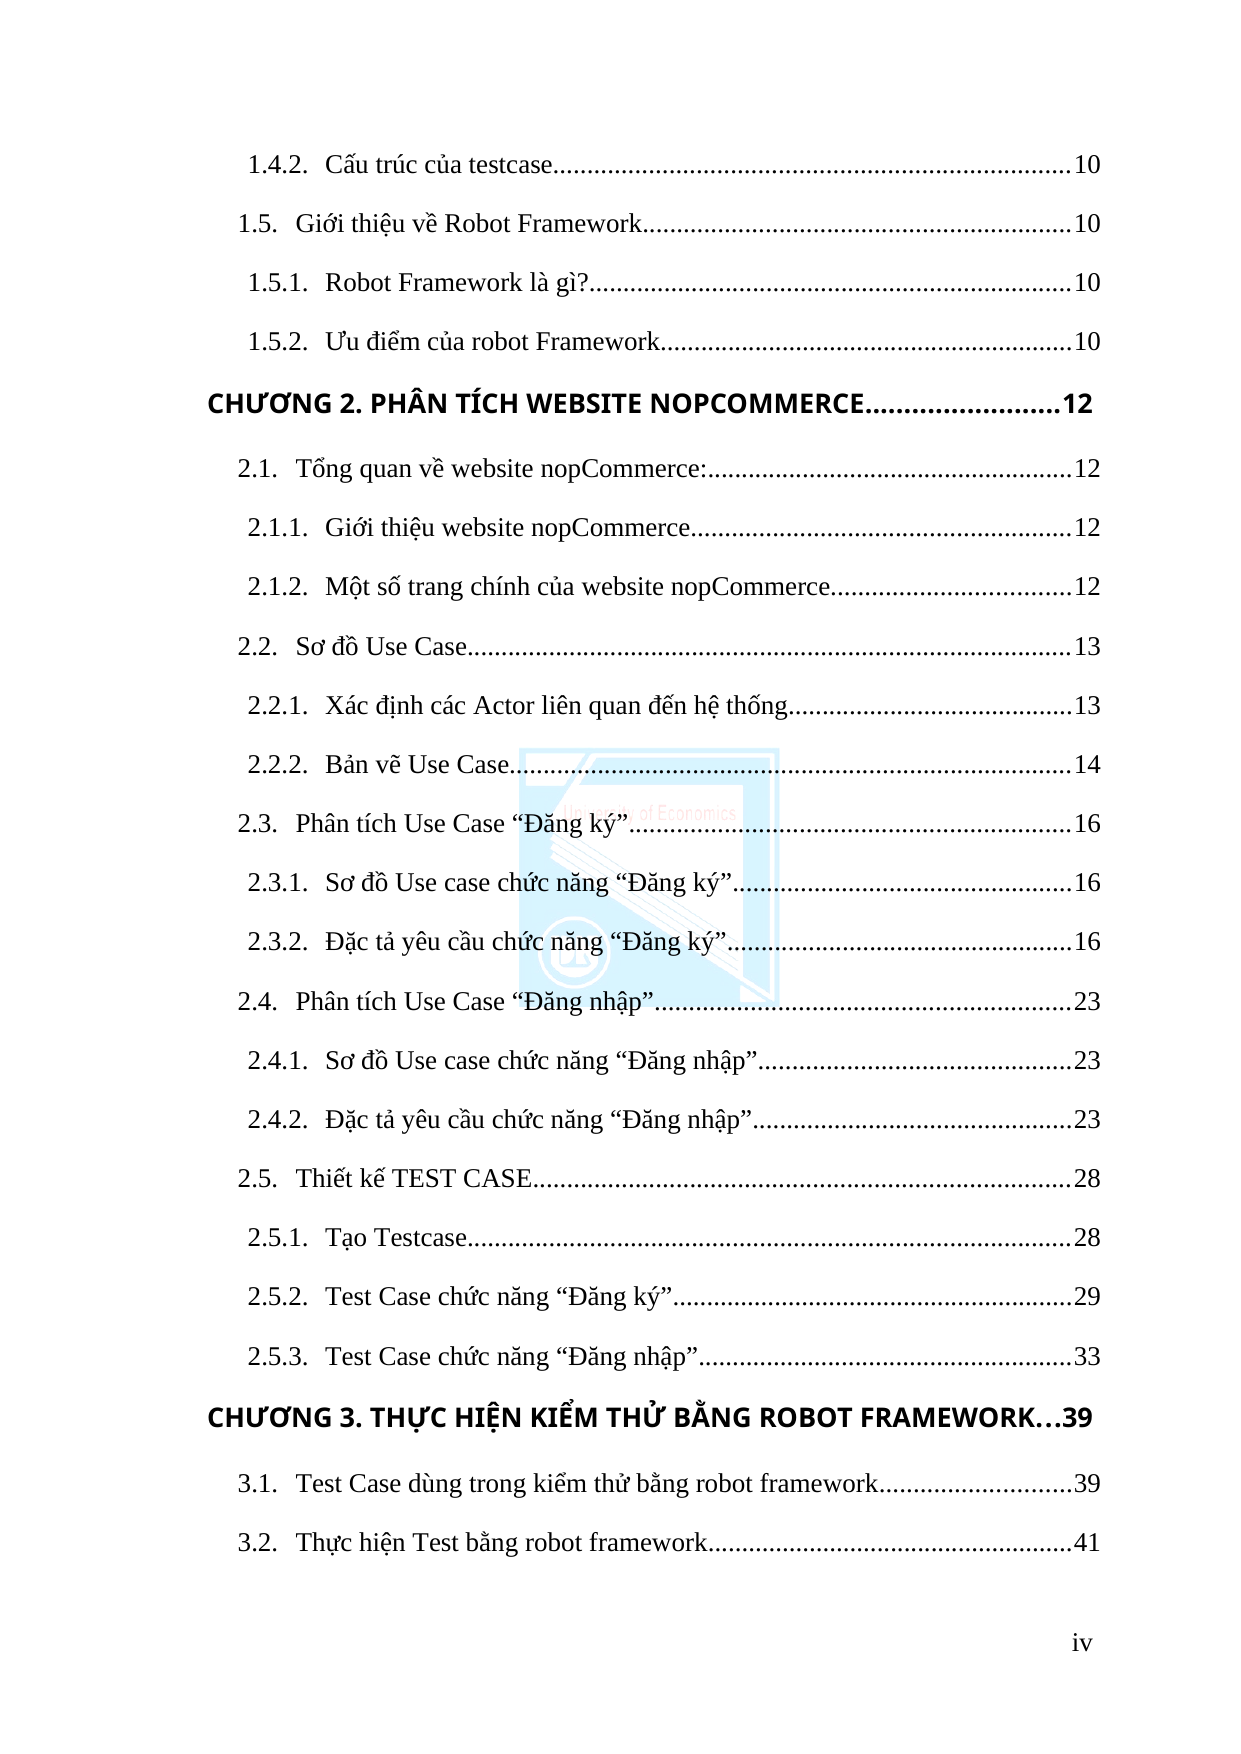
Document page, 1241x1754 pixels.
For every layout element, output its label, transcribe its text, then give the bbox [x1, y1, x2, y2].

text 2.4. Phân tích Use Case “Đăng nhập” 23 [220, 985, 1092, 1016]
text 2.5. Thiết kế TEST CASE 28 [220, 1162, 1092, 1193]
text CHƯƠNG 2. PHÂN TÍCH WEBSITE NOPCOMMERCE 12 [207, 384, 1092, 421]
text 1.5.2. Ưu điểm của robot Framework 10 [247, 325, 1092, 356]
text 1.5. Giới thiệu về Robot Framework 10 [220, 207, 1092, 238]
text 2.1.1. Giới thiệu website nopCommerce 12 [247, 511, 1092, 542]
text 2.3.1. Sơ đồ Use case chức năng “Đăng ký” 16 [247, 866, 1092, 897]
text 2.5.3. Test Case chức năng “Đăng nhập” 33 [247, 1340, 1092, 1371]
text 2.3. Phân tích Use Case “Đăng ký” 16 [220, 807, 1092, 838]
text 2.4.2. Đặc tả yêu cầu chức năng “Đăng nhập” 23 [247, 1103, 1092, 1134]
text 1.5.1. Robot Framework là gì? 10 [247, 266, 1092, 297]
text 2.1. Tổng quan về website nopCommerce: 12 [220, 452, 1092, 483]
text 2.2.2. Bản vẽ Use Case 14 [247, 748, 1092, 779]
text 3.2. Thực hiện Test bằng robot framework 41 [220, 1526, 1092, 1557]
text 3.1. Test Case dùng trong kiểm thử bằng robot framework 39 [220, 1467, 1092, 1498]
text 2.5.1. Tạo Testcase 28 [247, 1221, 1092, 1252]
text 1.4.2. Cấu trúc của testcase 10 [247, 148, 1092, 179]
text 2.2. Sơ đồ Use Case 13 [220, 630, 1092, 661]
text 2.5.2. Test Case chức năng “Đăng ký” 29 [247, 1281, 1092, 1312]
text 2.2.1. Xác định các Actor liên quan đến hệ thống 13 [247, 689, 1092, 720]
text CHƯƠNG 3. THỰC HIỆN KIỂM THỬ BẰNG ROBOT FRAMEWORK 39 [207, 1399, 1092, 1436]
text 2.1.2. Một số trang chính của website nopCommerce 12 [247, 571, 1092, 602]
text 2.3.2. Đặc tả yêu cầu chức năng “Đăng ký” 16 [247, 926, 1092, 957]
text 2.4.1. Sơ đồ Use case chức năng “Đăng nhập” 23 [247, 1044, 1092, 1075]
